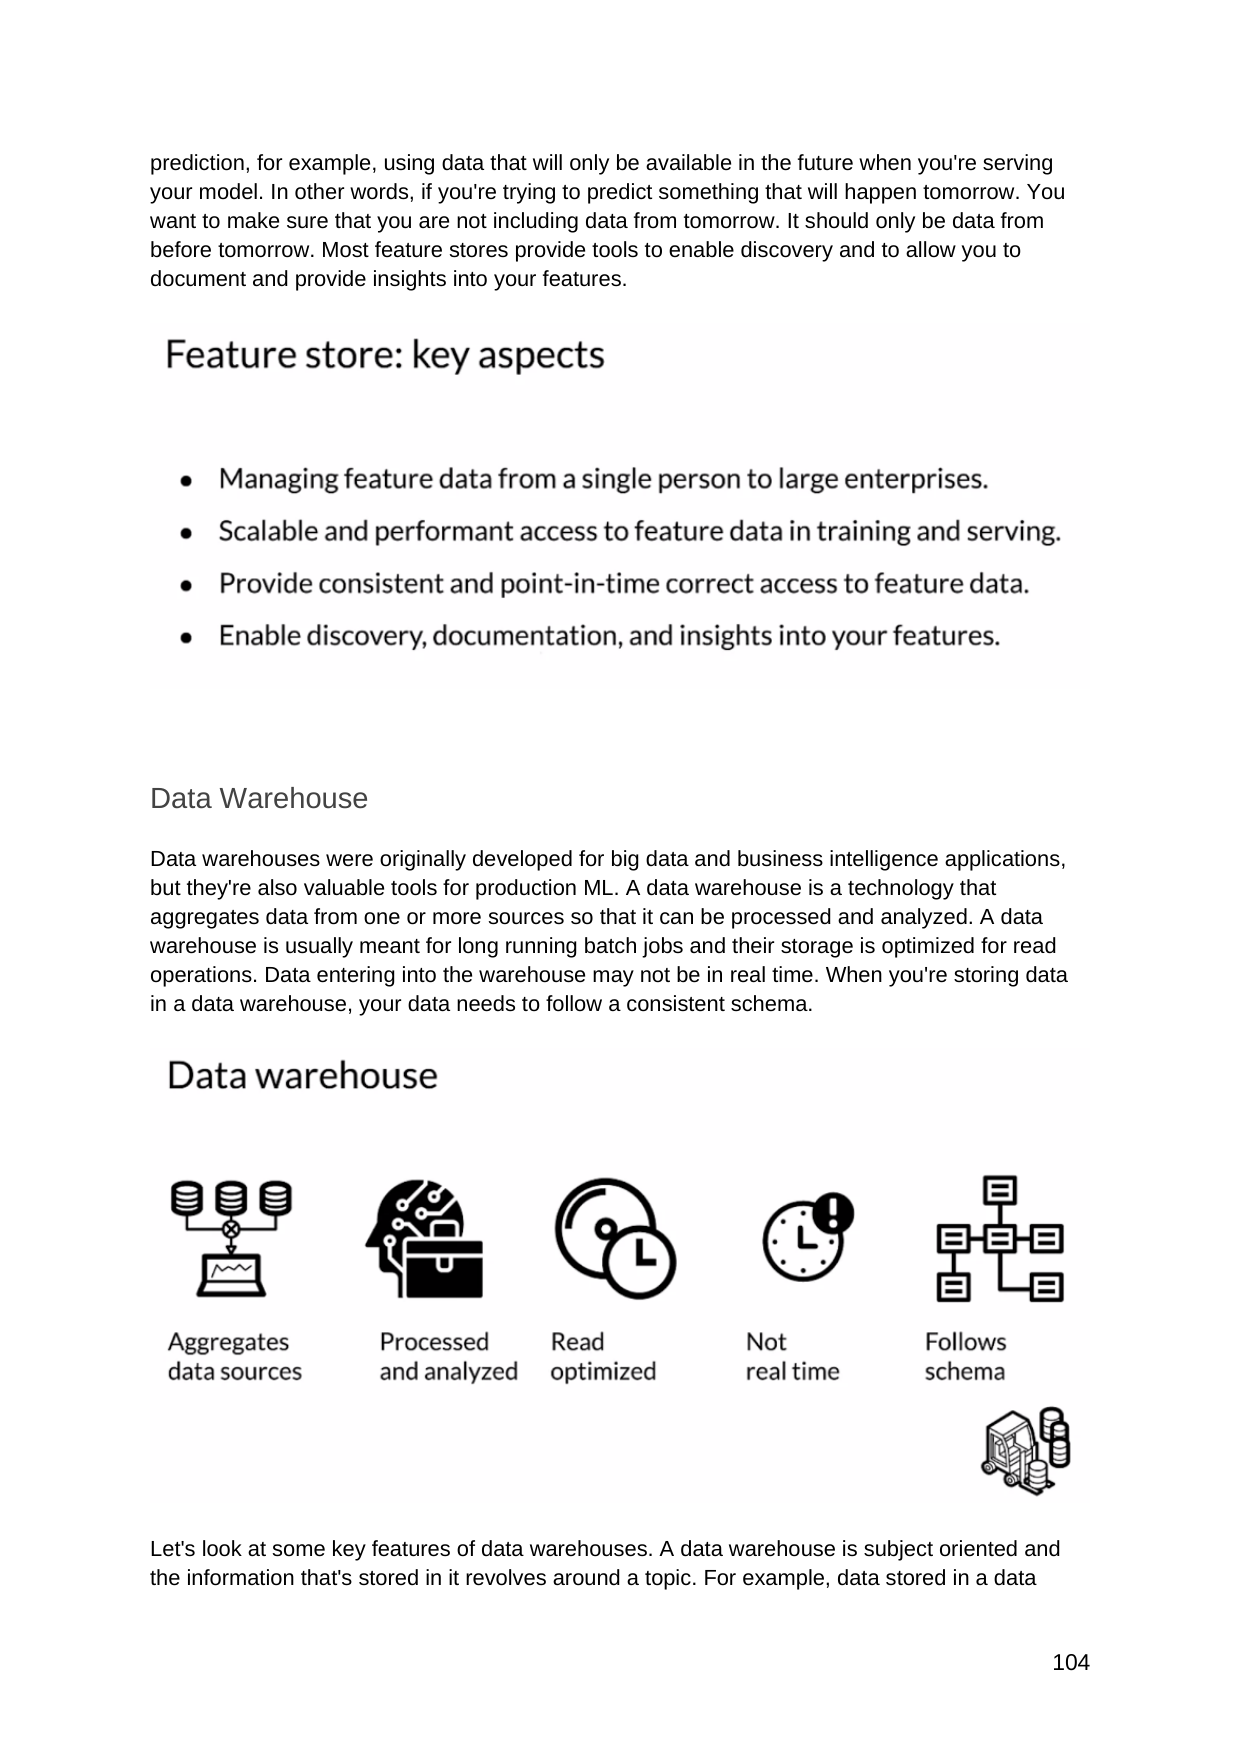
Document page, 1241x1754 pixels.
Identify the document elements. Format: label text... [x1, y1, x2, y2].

picture [150, 323, 1091, 689]
picture [150, 1048, 1091, 1503]
text Data warehouses were originally developed for big data and business intelligence applications, but they're also valuable tools for production ML. A data warehouse is a technology that aggregates data from one or more sources so that it can be processed and analyzed. A data warehouse is usually meant for long running batch jobs and their storage is optimized for read operations. Data entering into the warehouse may not be in real time. When you're storing data in a data warehouse, your data needs to follow a consistent schema. [150, 846, 1090, 1016]
subtitle Data Warehouse [150, 781, 1090, 815]
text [150, 150, 1090, 291]
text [150, 1536, 1090, 1590]
